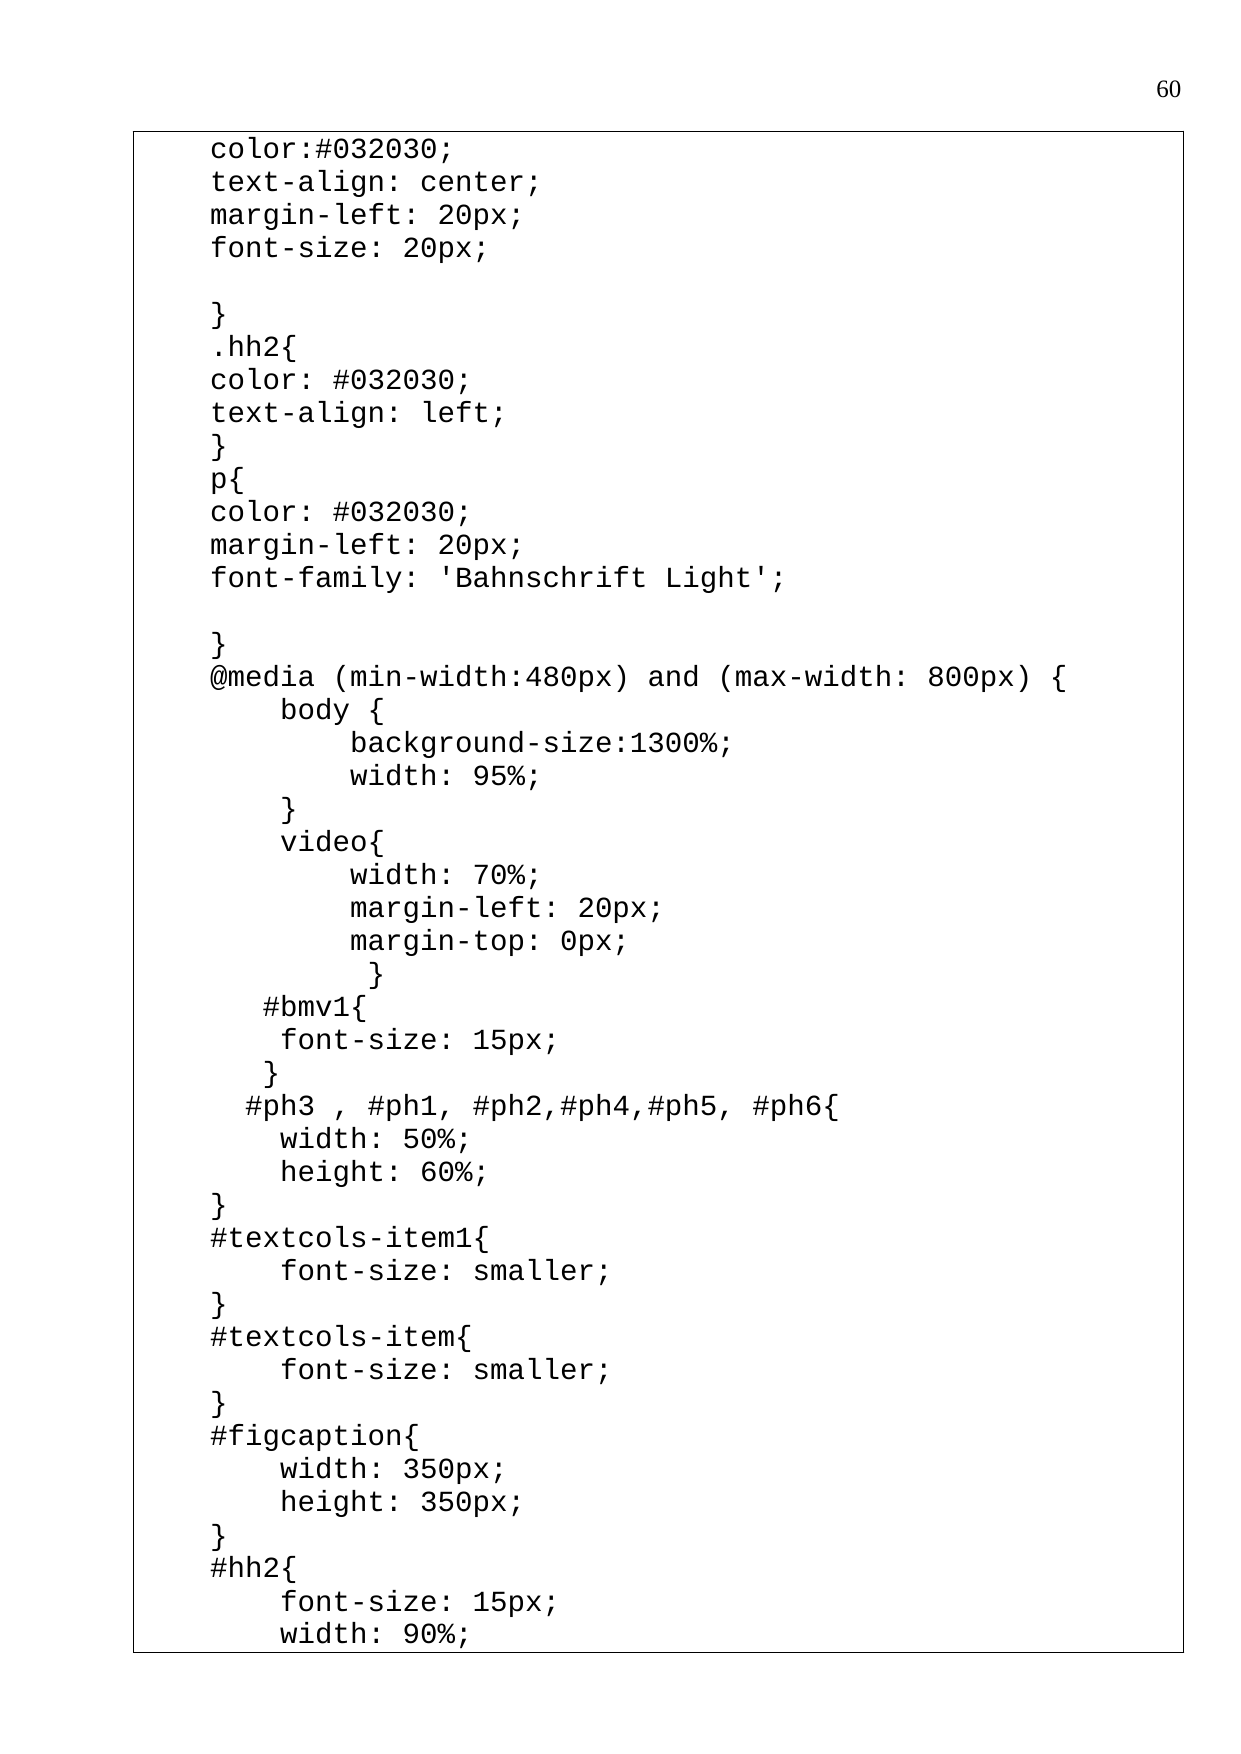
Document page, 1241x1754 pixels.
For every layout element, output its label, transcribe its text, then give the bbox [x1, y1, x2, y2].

text margin-left: 20px; [136, 893, 1181, 926]
text body { [136, 695, 1181, 728]
text font-size: smaller; [136, 1256, 1181, 1289]
text width: 95%; [136, 761, 1181, 794]
text color:#032030; [134, 132, 1183, 167]
text text-align: left; [136, 398, 1181, 431]
text font-size: 15px; [136, 1025, 1181, 1058]
text #figcaption{ [136, 1422, 1181, 1454]
text width: 90%; [136, 1620, 1181, 1652]
text #textcols-item{ [136, 1322, 1181, 1356]
text #textcols-item1{ [136, 1223, 1181, 1256]
text color: #032030; [136, 497, 1181, 530]
text font-size: 15px; [136, 1587, 1181, 1620]
text } [136, 1521, 1181, 1554]
text p{ [136, 464, 1181, 497]
text #bmv1{ [136, 992, 1181, 1025]
text font-size: 20px; [136, 233, 1181, 266]
text .hh2{ [136, 332, 1181, 365]
text } [136, 959, 1181, 992]
text #ph3 , #ph1, #ph2,#ph4,#ph5, #ph6{ [136, 1091, 1181, 1124]
text text-align: center; [136, 167, 1181, 200]
text width: 350px; [136, 1454, 1181, 1488]
text font-family: 'Bahnschrift Light'; [136, 563, 1181, 596]
text @media (min-width:480px) and (max-width: 800px) { [136, 662, 1181, 695]
text height: 350px; [136, 1488, 1181, 1521]
text #hh2{ [136, 1554, 1181, 1587]
text } [136, 299, 1181, 332]
text height: 60%; [136, 1157, 1181, 1190]
text color: #032030; [136, 365, 1181, 398]
text font-size: smaller; [136, 1356, 1181, 1388]
text } [136, 1190, 1181, 1223]
text background-size:1300%; [136, 728, 1181, 761]
text margin-left: 20px; [136, 530, 1181, 563]
text margin-left: 20px; [136, 200, 1181, 233]
text video{ [136, 827, 1181, 860]
text margin-top: 0px; [136, 926, 1181, 959]
text } [136, 1388, 1181, 1422]
text width: 50%; [136, 1124, 1181, 1157]
text } [136, 1058, 1181, 1091]
text width: 70%; [136, 860, 1181, 893]
text } [136, 629, 1181, 662]
text } [136, 1289, 1181, 1322]
text } [136, 794, 1181, 827]
text } [136, 431, 1181, 464]
